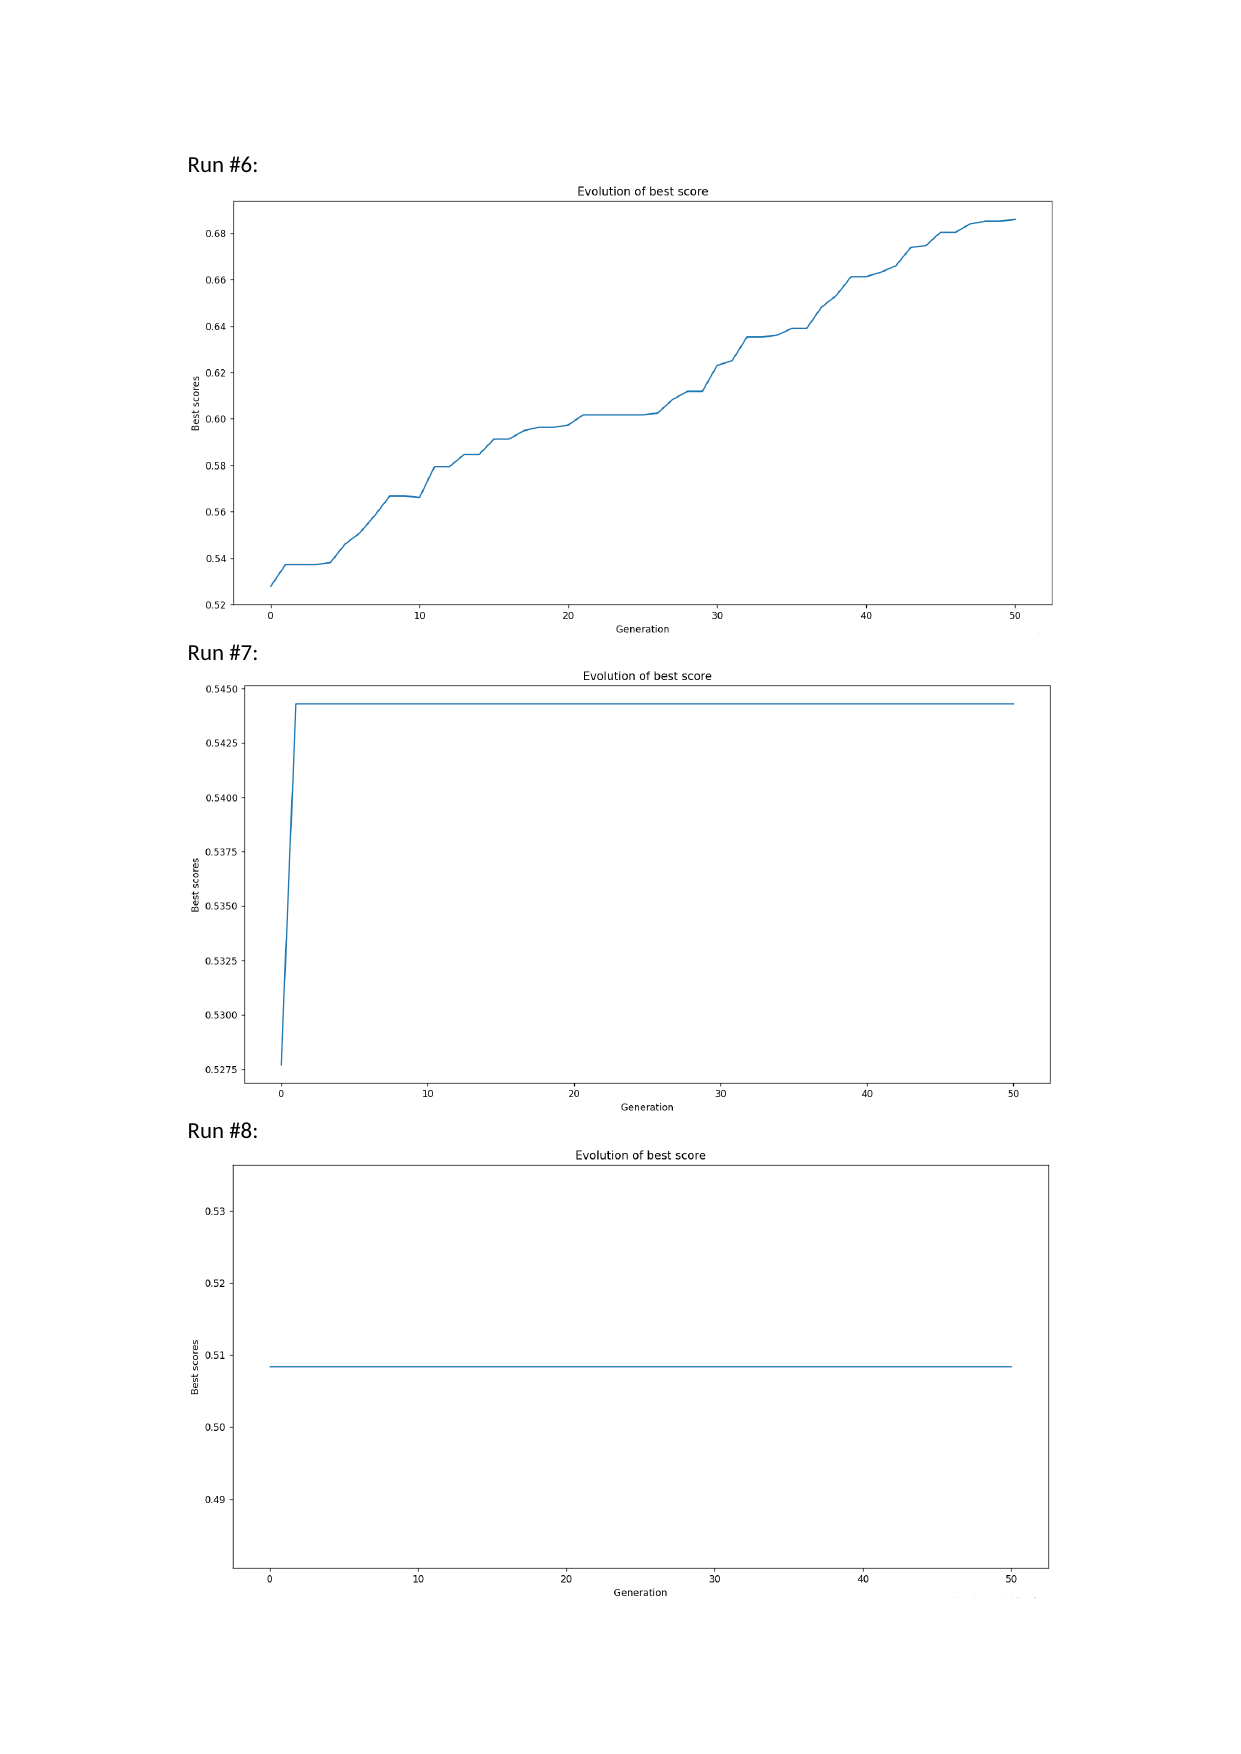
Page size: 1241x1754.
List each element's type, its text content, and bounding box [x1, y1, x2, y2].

text Run #7: [187, 638, 1053, 666]
picture [187, 1148, 1053, 1598]
text Run #8: [187, 1116, 1053, 1144]
picture [187, 182, 1053, 634]
picture [187, 670, 1053, 1112]
text Run #6: [187, 150, 1053, 178]
